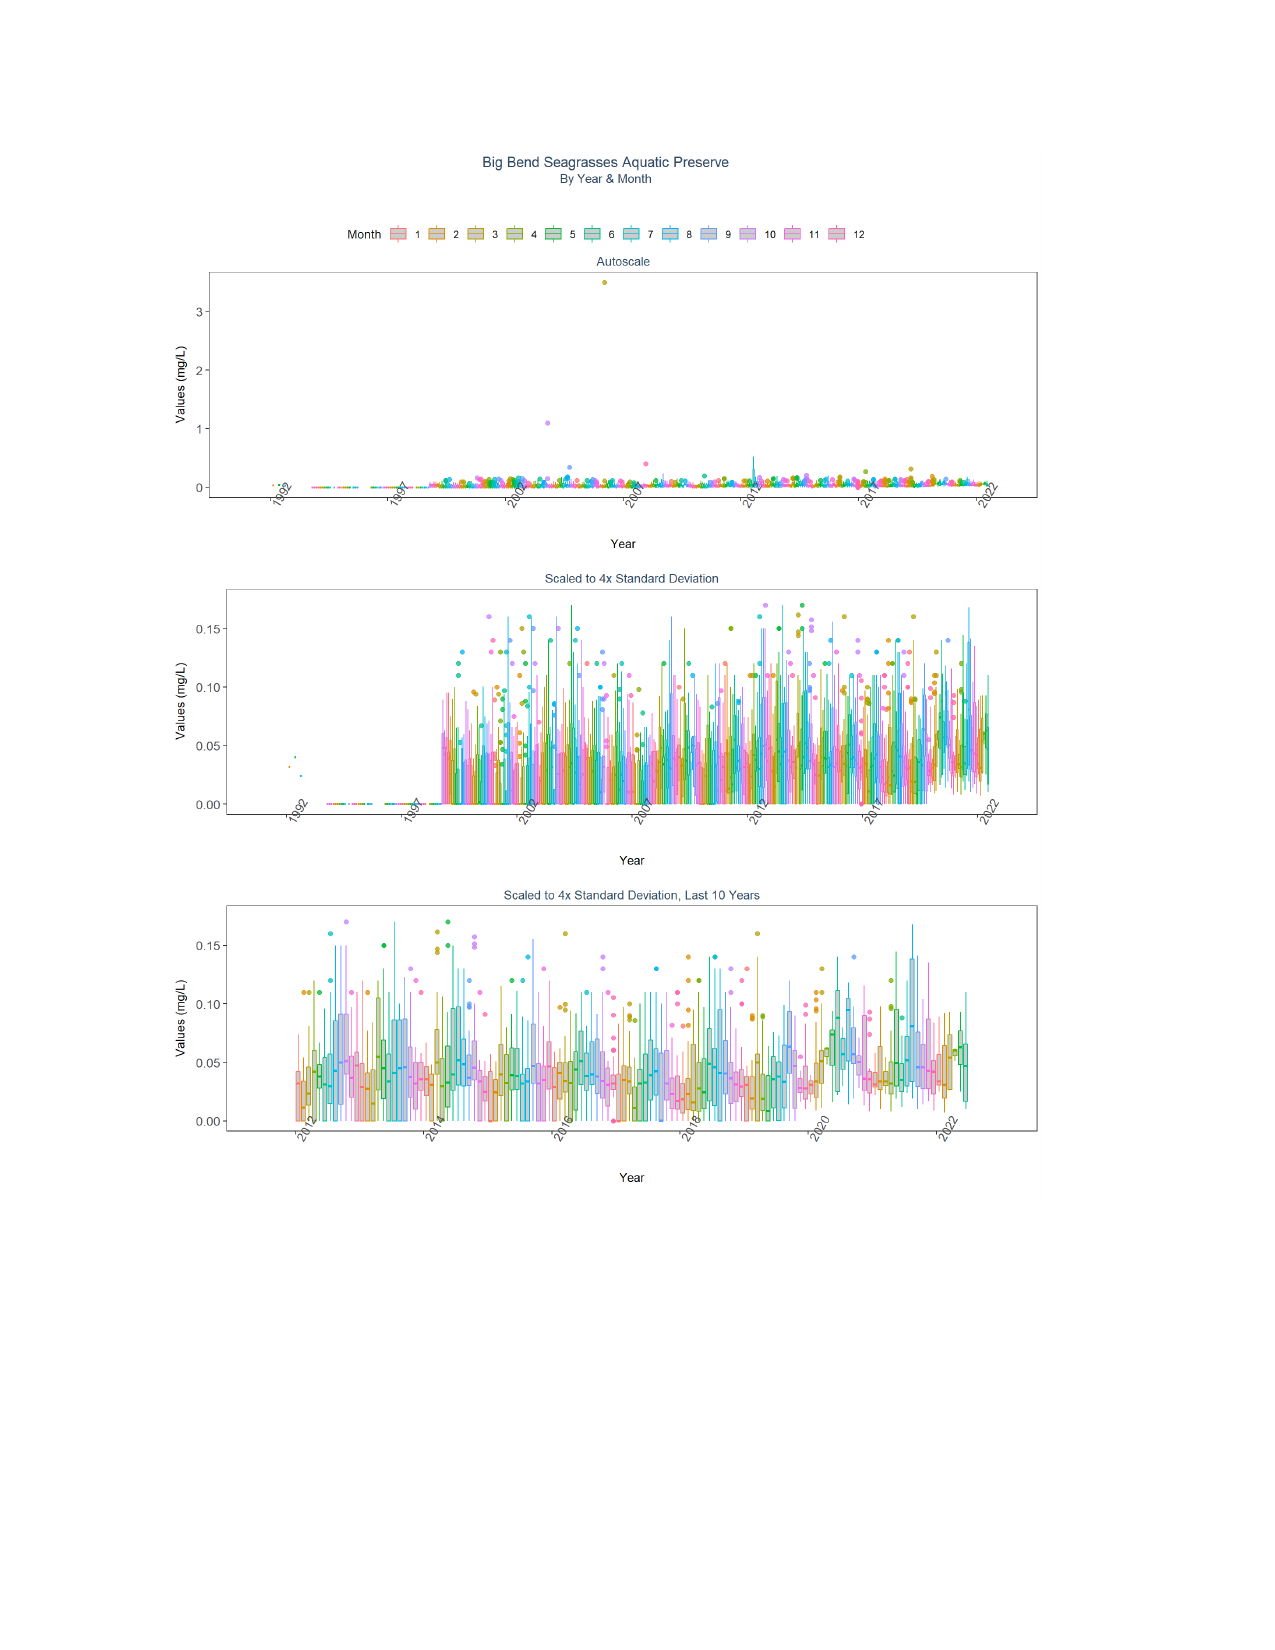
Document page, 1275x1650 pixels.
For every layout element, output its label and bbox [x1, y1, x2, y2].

picture [168, 150, 1044, 1200]
